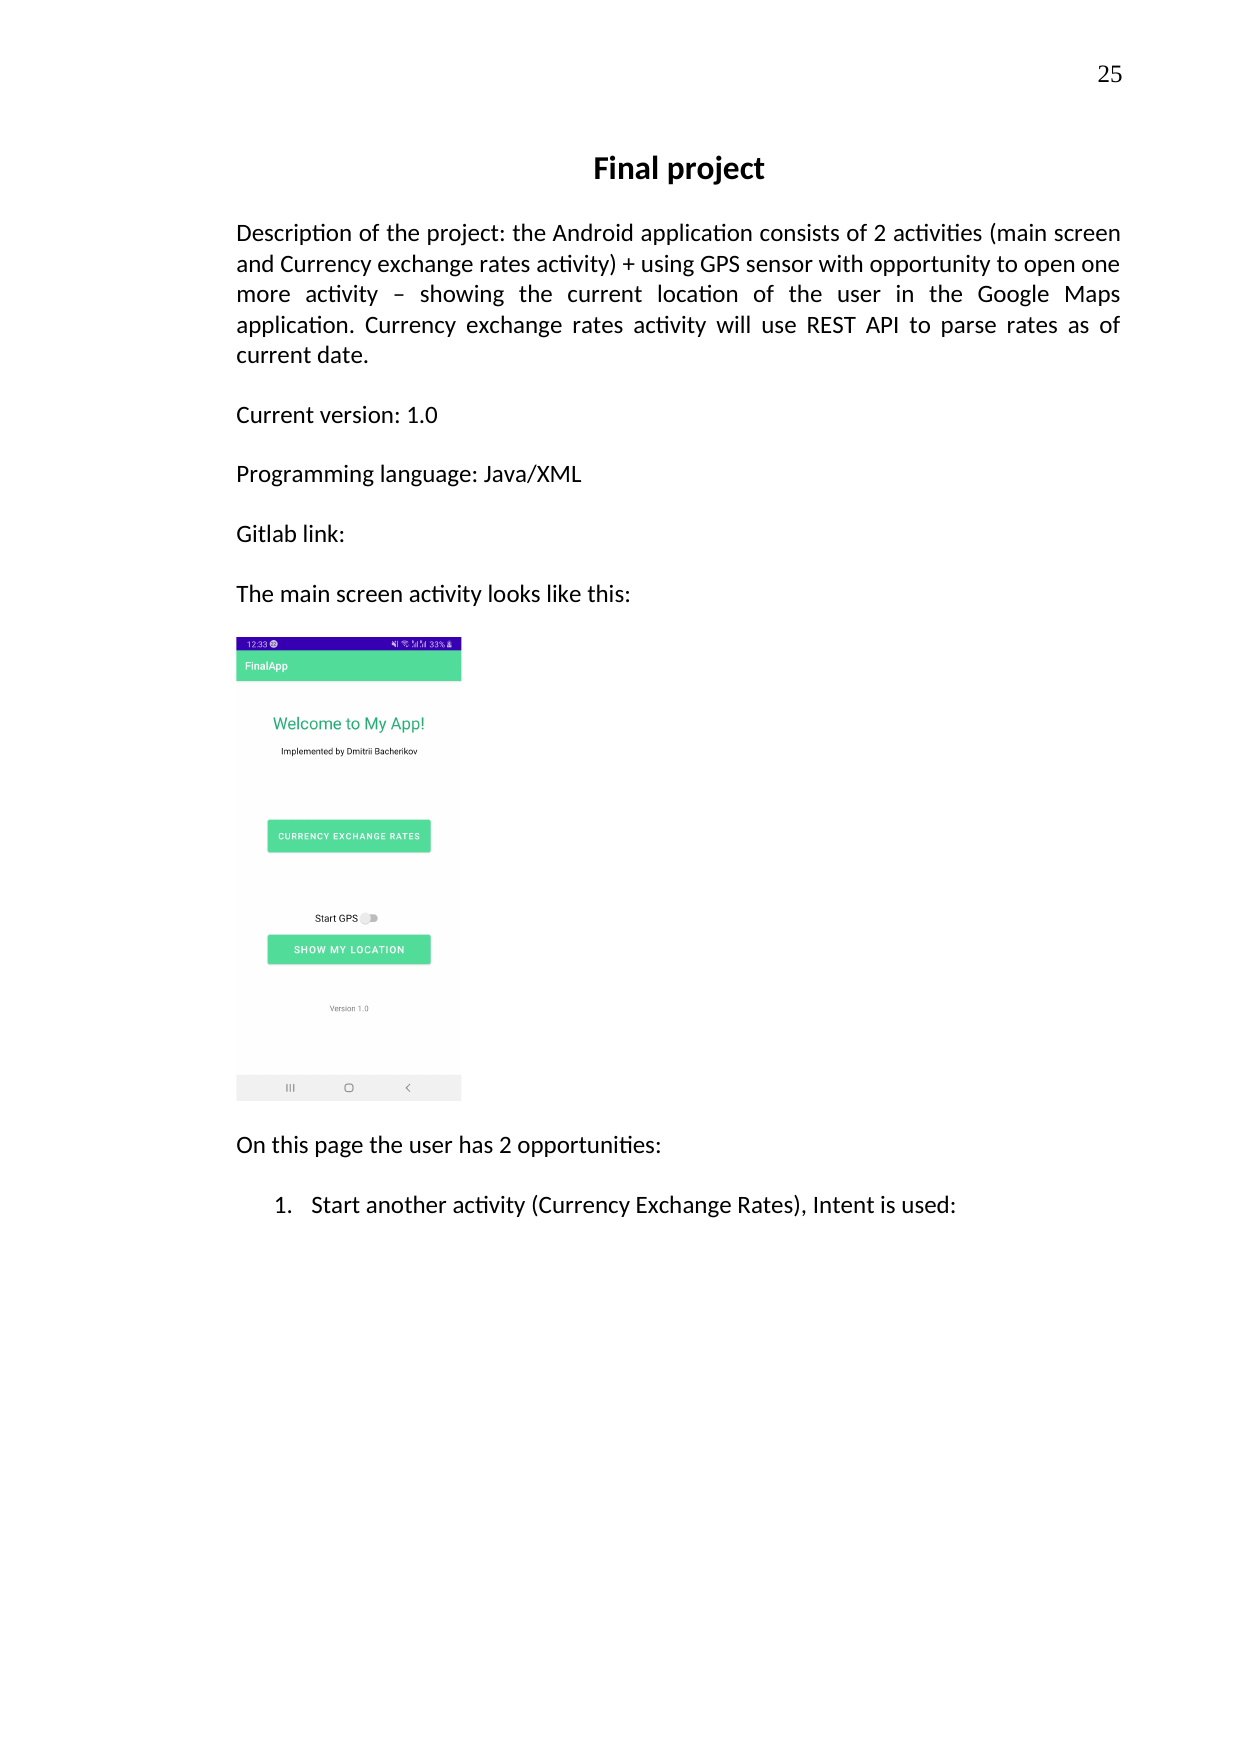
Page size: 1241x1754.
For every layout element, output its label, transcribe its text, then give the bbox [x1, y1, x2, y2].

picture [236, 637, 462, 1101]
text Current version: 1.0 [236, 399, 1122, 429]
text Programming language: Java/XML [236, 459, 1122, 489]
text Description of the project: the Android application consists of 2 activities (main screen and Currency exchange rates activity) + using GPS sensor with opportunity to open one more activity – showing the current location of the user in the Google Maps application. Currency exchange rates activity will use REST API to parse rates as of current date. [236, 217, 1122, 370]
text Final project [236, 147, 1122, 188]
text On this page the user has 2 opportunities: [236, 1129, 1122, 1160]
list Start another activity (Currency Exchange Rates), Intent is used: [274, 1189, 1122, 1220]
text The main screen activity looks like this: [236, 578, 1122, 608]
text Gitlab link: [236, 518, 1122, 549]
